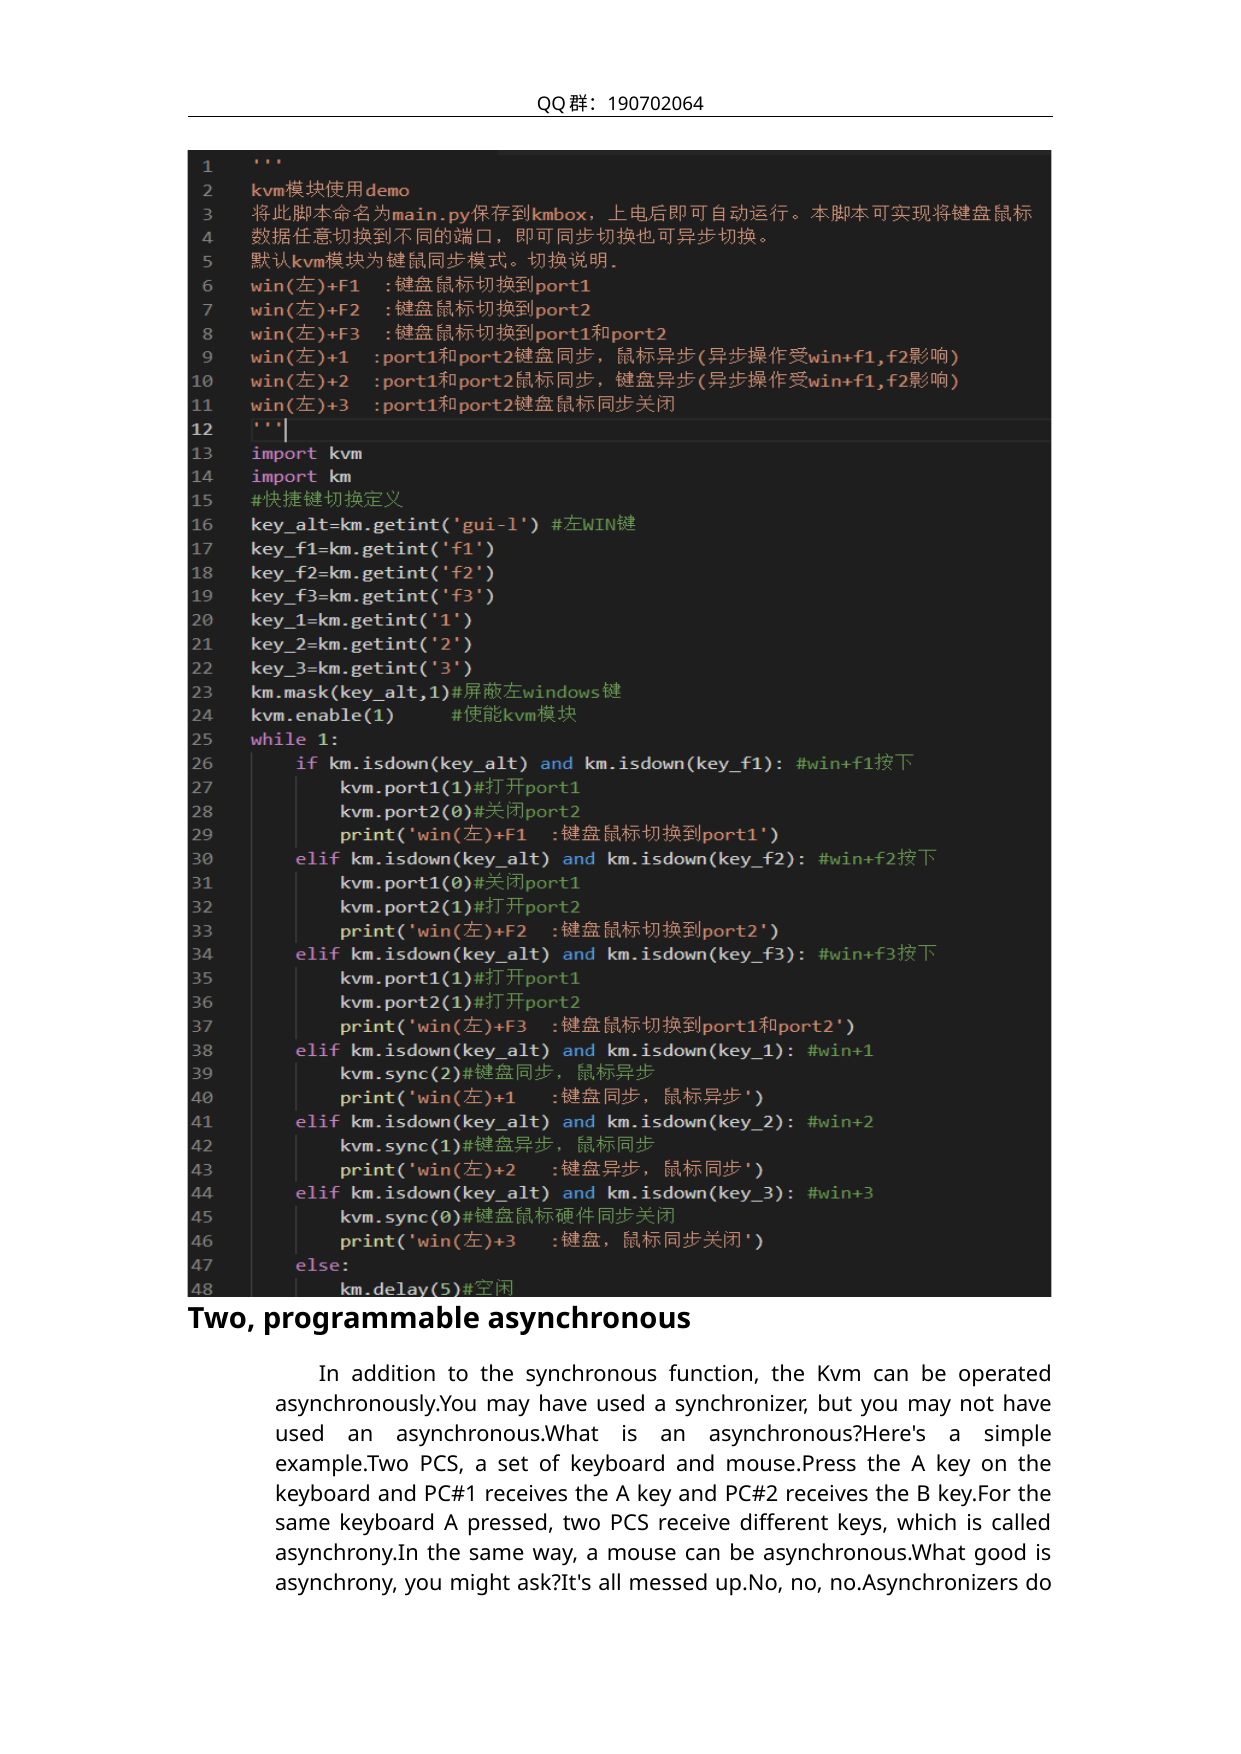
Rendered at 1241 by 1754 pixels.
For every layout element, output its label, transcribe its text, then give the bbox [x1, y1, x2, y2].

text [275, 1358, 1053, 1597]
picture [187, 150, 1052, 1297]
subtitle Two, programmable asynchronous [187, 1297, 1053, 1337]
